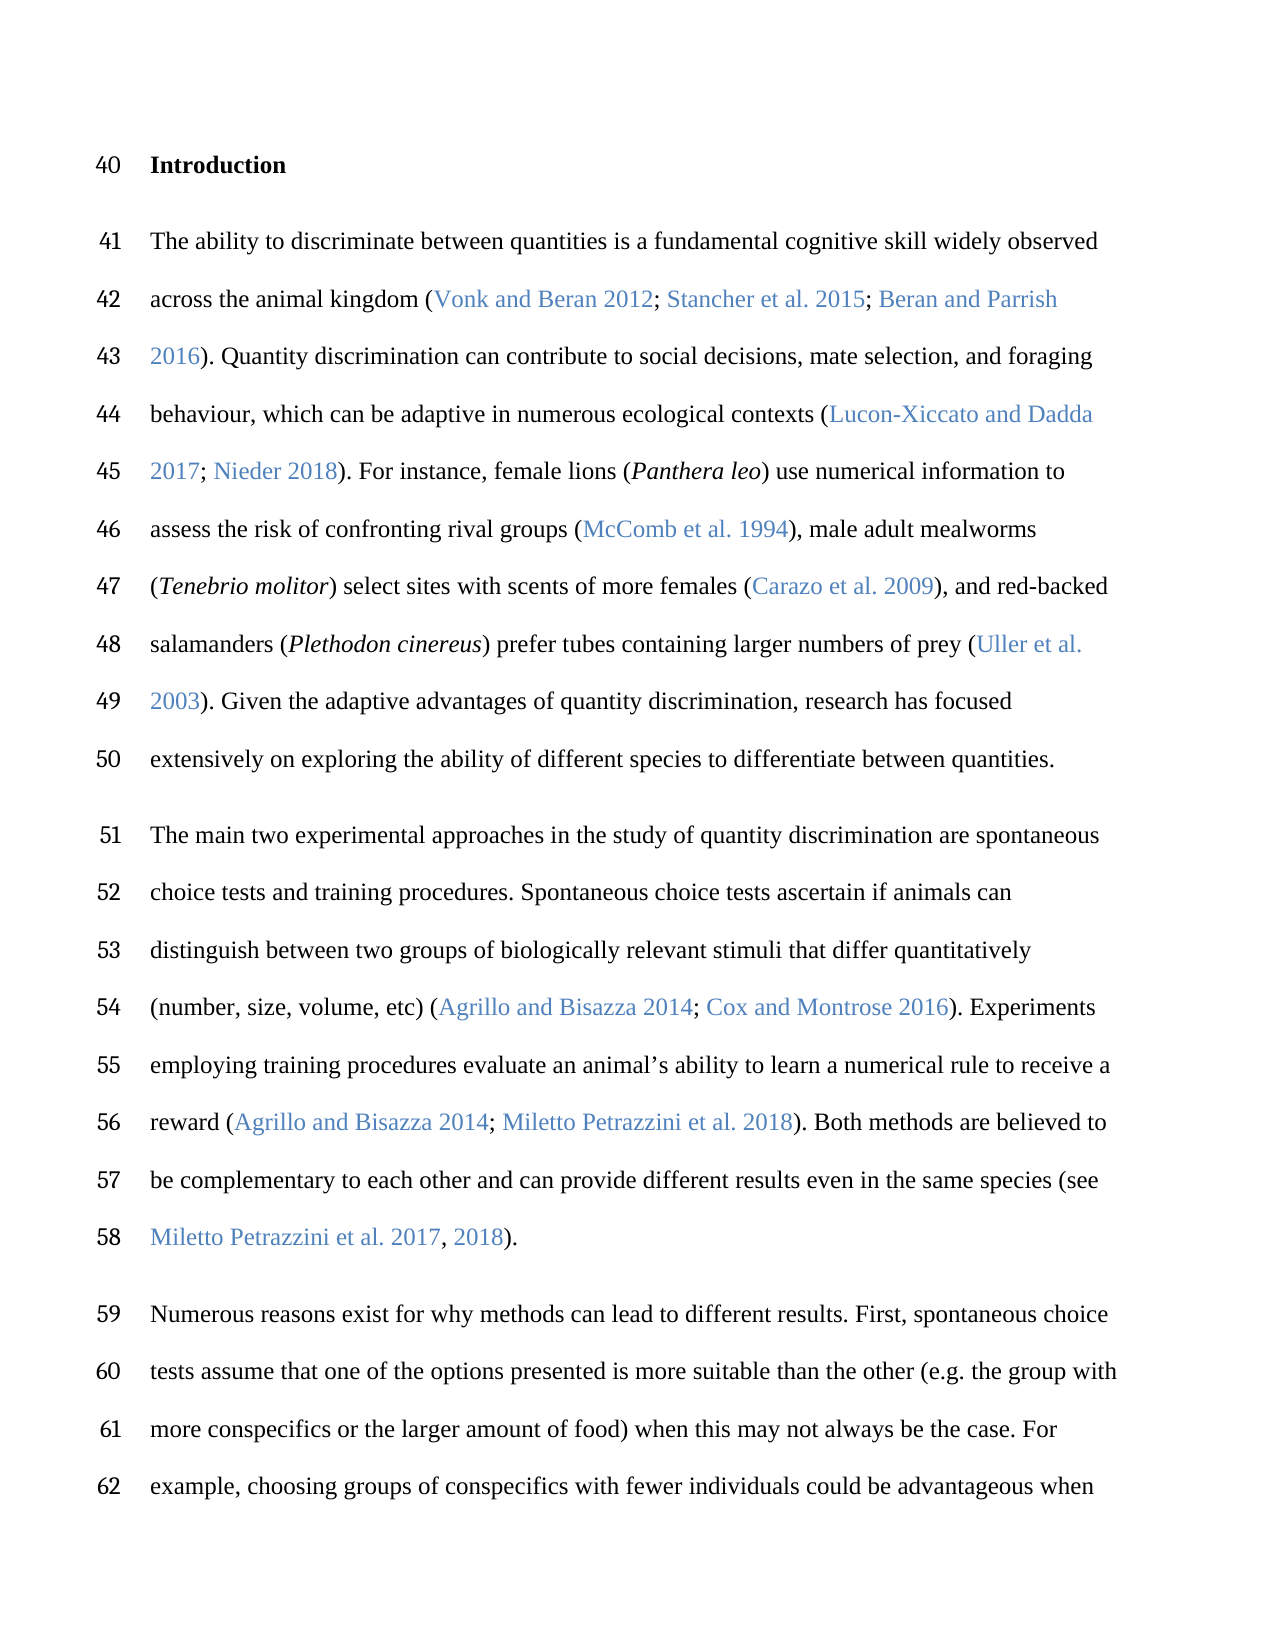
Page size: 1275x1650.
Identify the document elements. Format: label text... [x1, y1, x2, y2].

text The main two experimental approaches in the study of quantity discrimination are spontaneous choice tests and training procedures. Spontaneous choice tests ascertain if animals can distinguish between two groups of biologically relevant stimuli that differ quantitatively (number, size, volume, etc) (Agrillo and Bisazza 2014; Cox and Montrose 2016). Experiments employing training procedures evaluate an animal’s ability to learn a numerical rule to receive a reward (Agrillo and Bisazza 2014; Miletto Petrazzini et al. 2018). Both methods are believed to be complementary to each other and can provide different results even in the same species (see Miletto Petrazzini et al. 2017, 2018). [150, 820, 1125, 1251]
subtitle Introduction [150, 150, 1125, 179]
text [150, 1299, 1125, 1500]
text The ability to discriminate between quantities is a fundamental cognitive skill widely observed across the animal kingdom (Vonk and Beran 2012; Stancher et al. 2015; Beran and Parrish 2016). Quantity discrimination can contribute to social decisions, mate selection, and foraging behaviour, which can be adaptive in numerous ecological contexts (Lucon-Xiccato and Dadda 2017; Nieder 2018). For instance, female lions (Panthera leo) use numerical information to assess the risk of confronting rival groups (McComb et al. 1994), male adult mealworms (Tenebrio molitor) select sites with scents of more females (Carazo et al. 2009), and red-backed salamanders (Plethodon cinereus) prefer tubes containing larger numbers of prey (Uller et al. 2003). Given the adaptive advantages of quantity discrimination, research has focused extensively on exploring the ability of different species to differentiate between quantities. [150, 226, 1125, 772]
